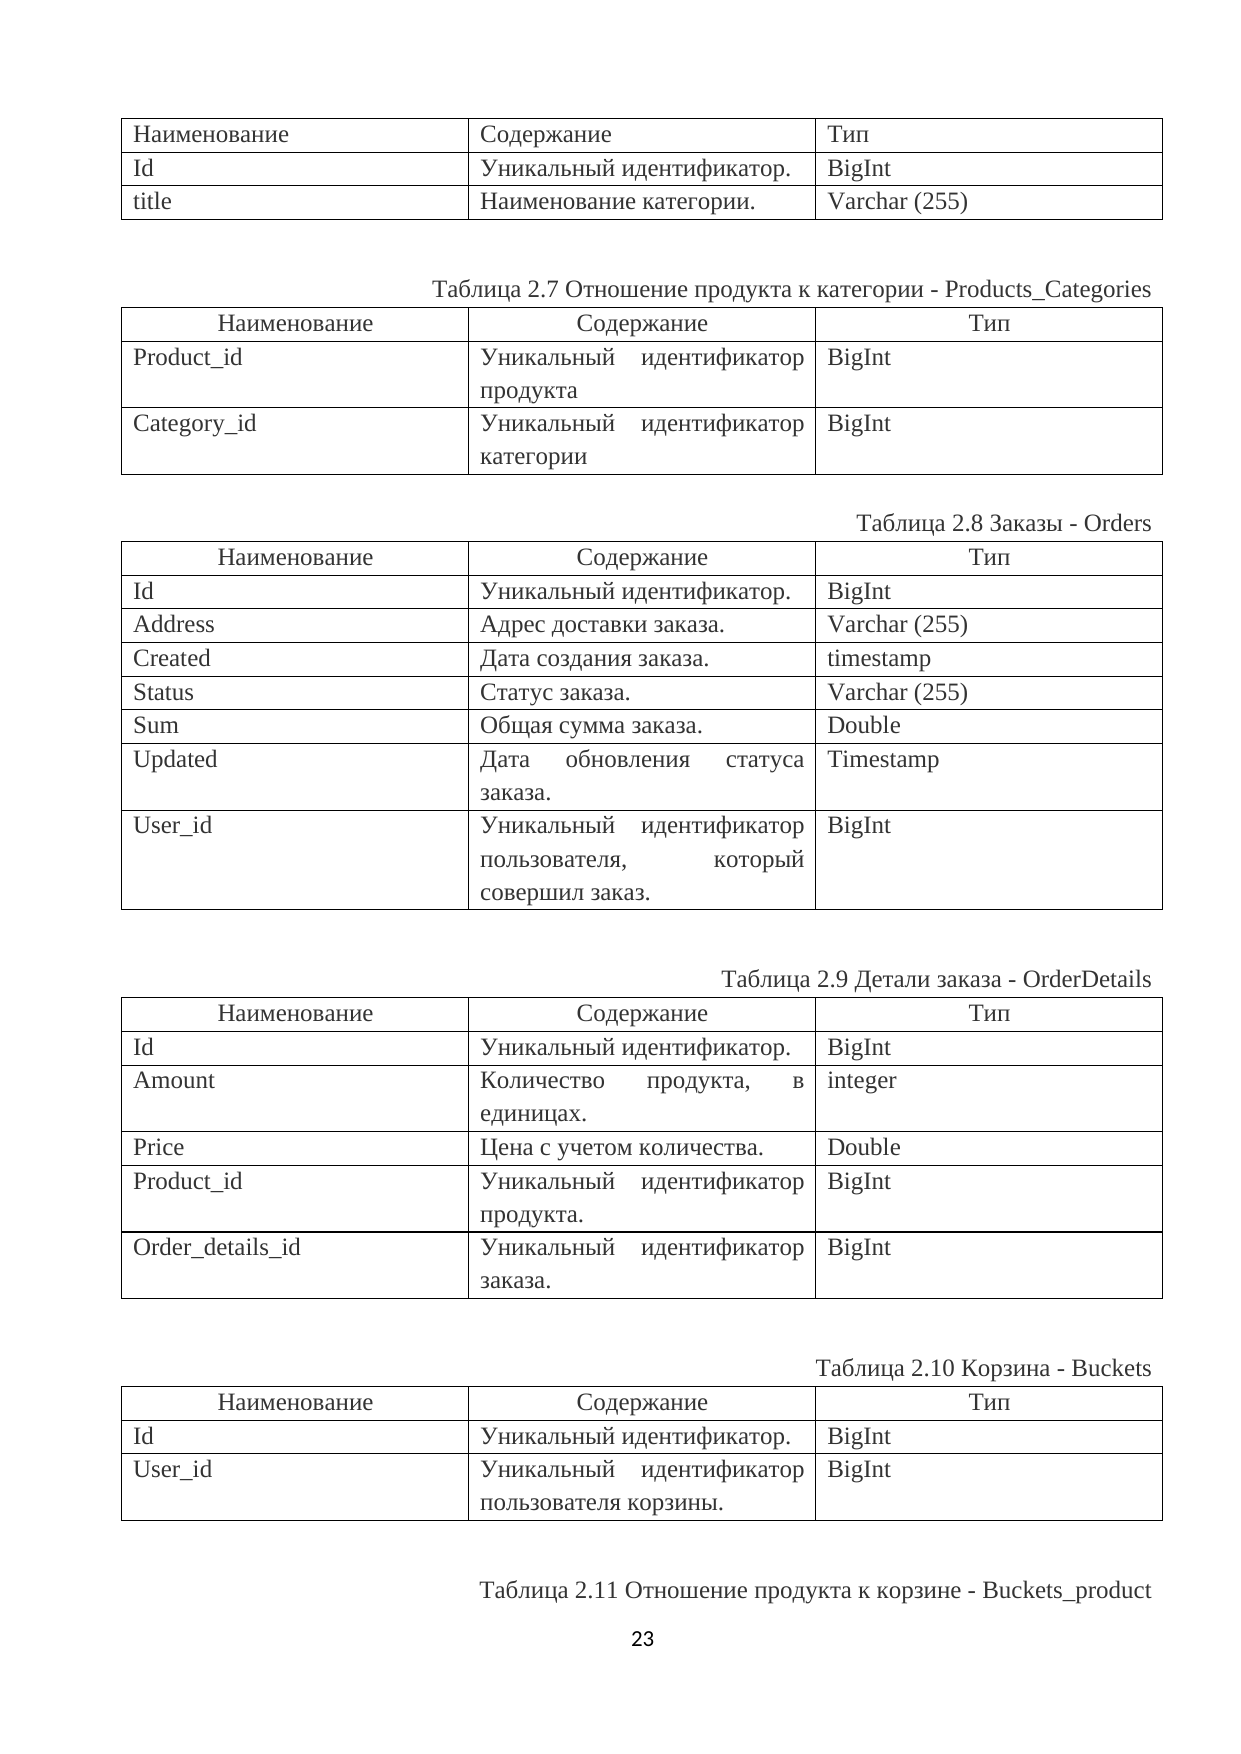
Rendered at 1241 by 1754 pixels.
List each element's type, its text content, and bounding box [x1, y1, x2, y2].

table_header Тип [816, 1387, 1162, 1420]
table_header Наименование [122, 542, 468, 575]
table_cell Sum [122, 710, 468, 743]
table_header Наименование [122, 119, 468, 152]
table_cell Address [122, 609, 468, 642]
table_cell Уникальный идентификатор. [469, 1421, 815, 1453]
table_cell Уникальный идентификатор пользователя, который совершил заказ. [469, 811, 815, 909]
table_header Содержание [469, 119, 815, 152]
table_cell Наименование категории. [469, 186, 815, 219]
table_cell Amount [122, 1066, 468, 1131]
table_cell User_id [122, 1454, 468, 1520]
text Таблица 2.7 Отношение продукта к категории - Products_Categories [133, 274, 1152, 303]
table_cell Уникальный идентификатор. [469, 576, 815, 608]
table_cell Timestamp [816, 744, 1162, 809]
table_cell BigInt [816, 1166, 1162, 1231]
table_cell Double [816, 710, 1162, 743]
text Таблица 2.10 Корзина - Buckets [133, 1353, 1152, 1382]
table_header Тип [816, 308, 1162, 341]
table_cell Product_id [122, 342, 468, 407]
table_header Наименование [122, 308, 468, 341]
table_cell Уникальный идентификатор заказа. [469, 1233, 815, 1298]
table_cell Уникальный идентификатор пользователя корзины. [469, 1454, 815, 1520]
table_cell timestamp [816, 643, 1162, 676]
table_cell Уникальный идентификатор. [469, 153, 815, 185]
table_cell BigInt [816, 408, 1162, 474]
table_header Тип [816, 542, 1162, 575]
table_cell Created [122, 643, 468, 676]
table_cell Varchar (255) [816, 677, 1162, 709]
table_cell User_id [122, 811, 468, 909]
table_cell Id [122, 153, 468, 185]
table_header Содержание [469, 308, 815, 341]
table_cell BigInt [816, 576, 1162, 608]
table_cell Статус заказа. [469, 677, 815, 709]
text Таблица 2.11 Отношение продукта к корзине - Buckets_product [133, 1575, 1152, 1604]
table_cell BigInt [816, 1032, 1162, 1064]
table_header Содержание [469, 542, 815, 575]
table_cell Double [816, 1132, 1162, 1165]
table_cell BigInt [816, 1421, 1162, 1453]
table_cell Id [122, 1032, 468, 1064]
table_cell Уникальный идентификатор категории [469, 408, 815, 474]
table_header Наименование [122, 998, 468, 1031]
table_cell BigInt [816, 1233, 1162, 1298]
table_cell Id [122, 1421, 468, 1453]
table_cell Order_details_id [122, 1233, 468, 1298]
table_cell Id [122, 576, 468, 608]
table_cell BigInt [816, 342, 1162, 407]
text Таблица 2.8 Заказы - Orders [133, 508, 1152, 537]
table_cell Уникальный идентификатор. [469, 1032, 815, 1064]
table_header Наименование [122, 1387, 468, 1420]
table_cell Уникальный идентификатор продукта [469, 342, 815, 407]
table_header Тип [816, 998, 1162, 1031]
table_cell Updated [122, 744, 468, 809]
table_cell title [122, 186, 468, 219]
table_cell Category_id [122, 408, 468, 474]
table_cell Адрес доставки заказа. [469, 609, 815, 642]
table_cell Цена с учетом количества. [469, 1132, 815, 1165]
table_cell integer [816, 1066, 1162, 1131]
text Таблица 2.9 Детали заказа - OrderDetails [133, 964, 1152, 993]
table_cell Количество продукта, в единицах. [469, 1066, 815, 1131]
table_cell Дата создания заказа. [469, 643, 815, 676]
table_header Содержание [469, 1387, 815, 1420]
table_cell Product_id [122, 1166, 468, 1231]
table_cell BigInt [816, 811, 1162, 909]
table_cell Уникальный идентификатор продукта. [469, 1166, 815, 1231]
table_cell Общая сумма заказа. [469, 710, 815, 743]
table_cell Price [122, 1132, 468, 1165]
table_cell Varchar (255) [816, 609, 1162, 642]
table_cell BigInt [816, 153, 1162, 185]
table_header Содержание [469, 998, 815, 1031]
table_cell Varchar (255) [816, 186, 1162, 219]
table_cell BigInt [816, 1454, 1162, 1520]
table_cell Status [122, 677, 468, 709]
table_header Тип [816, 119, 1162, 152]
table_cell Дата обновления статуса заказа. [469, 744, 815, 809]
